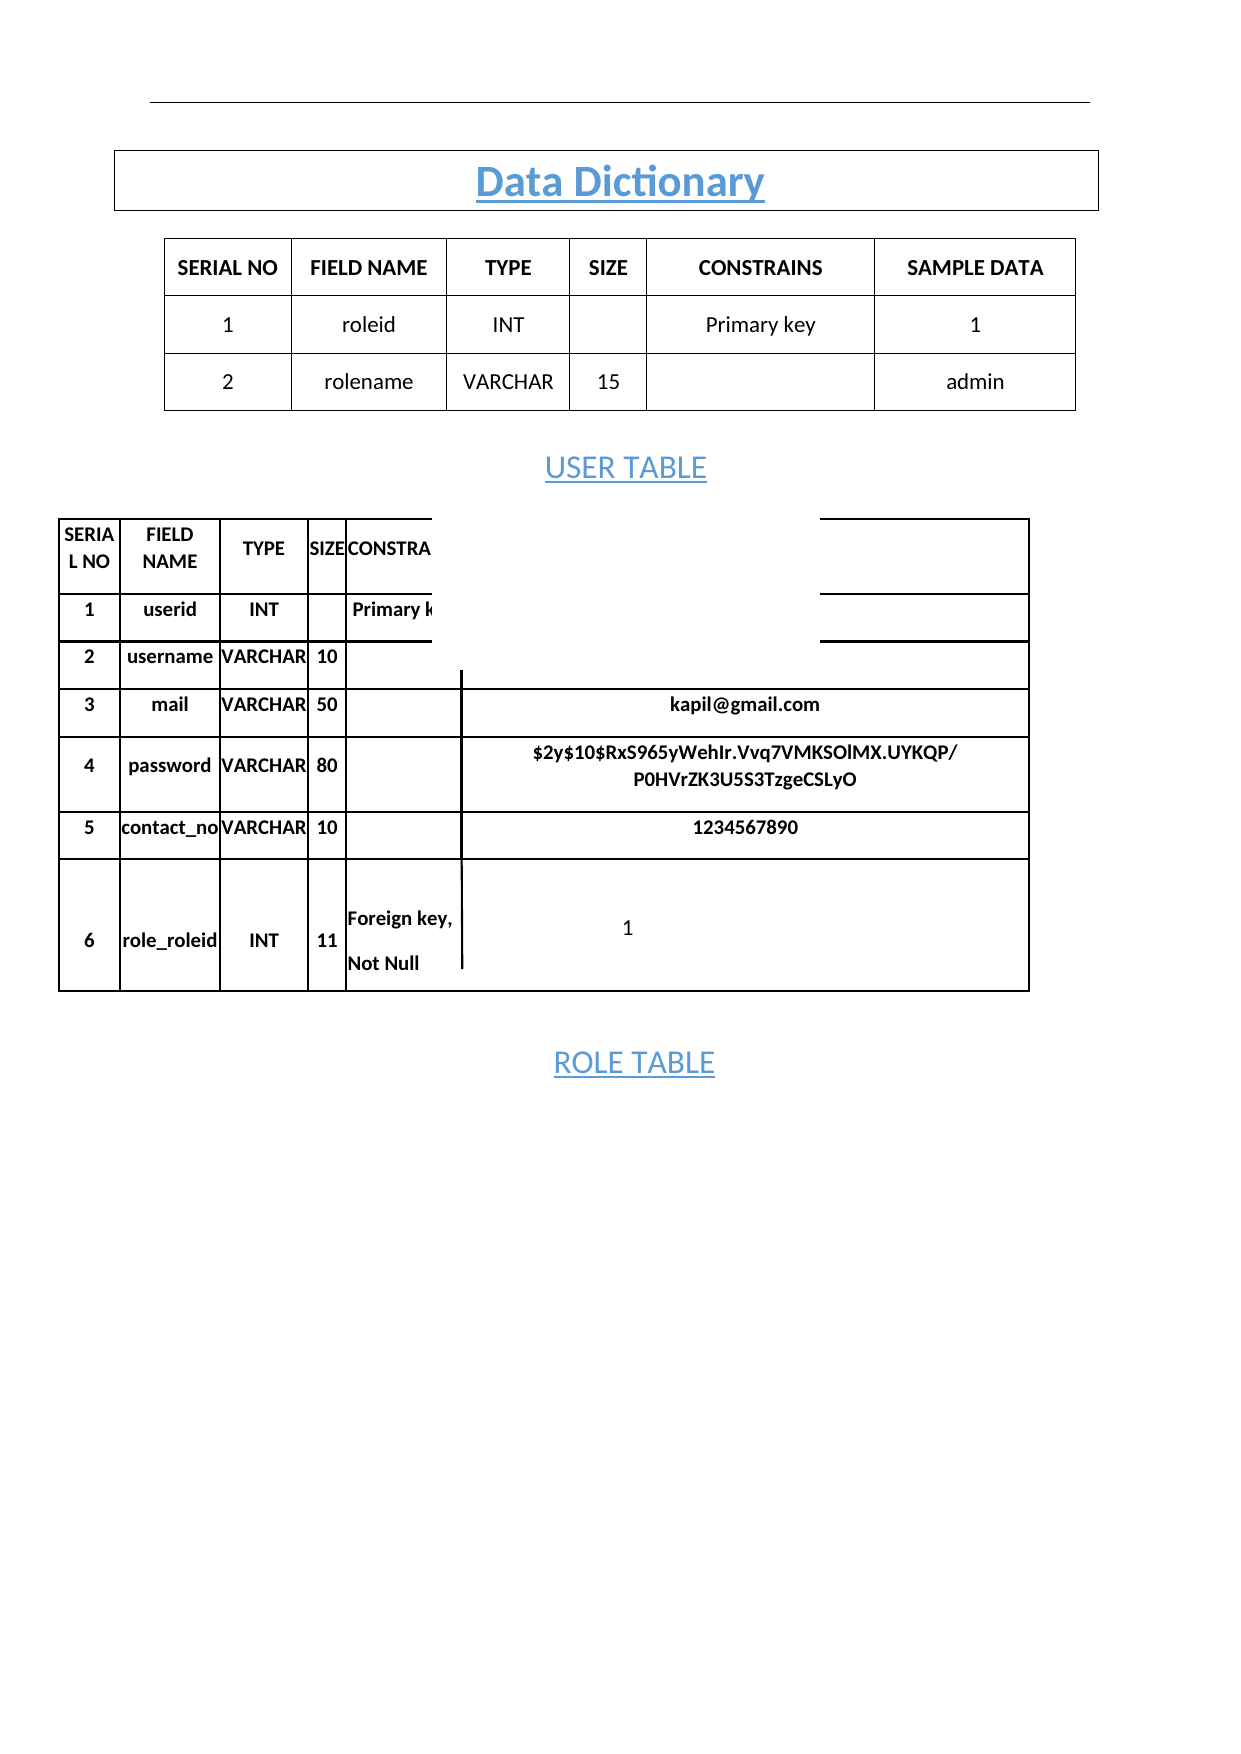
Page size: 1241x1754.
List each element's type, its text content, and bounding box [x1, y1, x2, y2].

table_cell 2 [165, 354, 291, 409]
table_cell 1 [165, 296, 291, 352]
table_cell Primary key [647, 296, 874, 352]
table_header SERIAL NO [165, 239, 291, 295]
table_cell 15 [570, 354, 646, 409]
table_cell roleid [292, 296, 446, 352]
table_cell admin [875, 354, 1075, 409]
table_cell [647, 354, 874, 409]
table_header TYPE [447, 239, 569, 295]
table_cell VARCHAR [447, 354, 569, 409]
table_header FIELD NAME [292, 239, 446, 295]
table_header SIZE [570, 239, 646, 295]
table_header SAMPLE DATA [875, 239, 1075, 295]
table_header CONSTRAINS [647, 239, 874, 295]
table_cell 1 [875, 296, 1075, 352]
table_cell rolename [292, 354, 446, 409]
table_cell INT [447, 296, 569, 352]
table_cell [570, 296, 646, 352]
text Data Dictionary [115, 151, 1098, 210]
